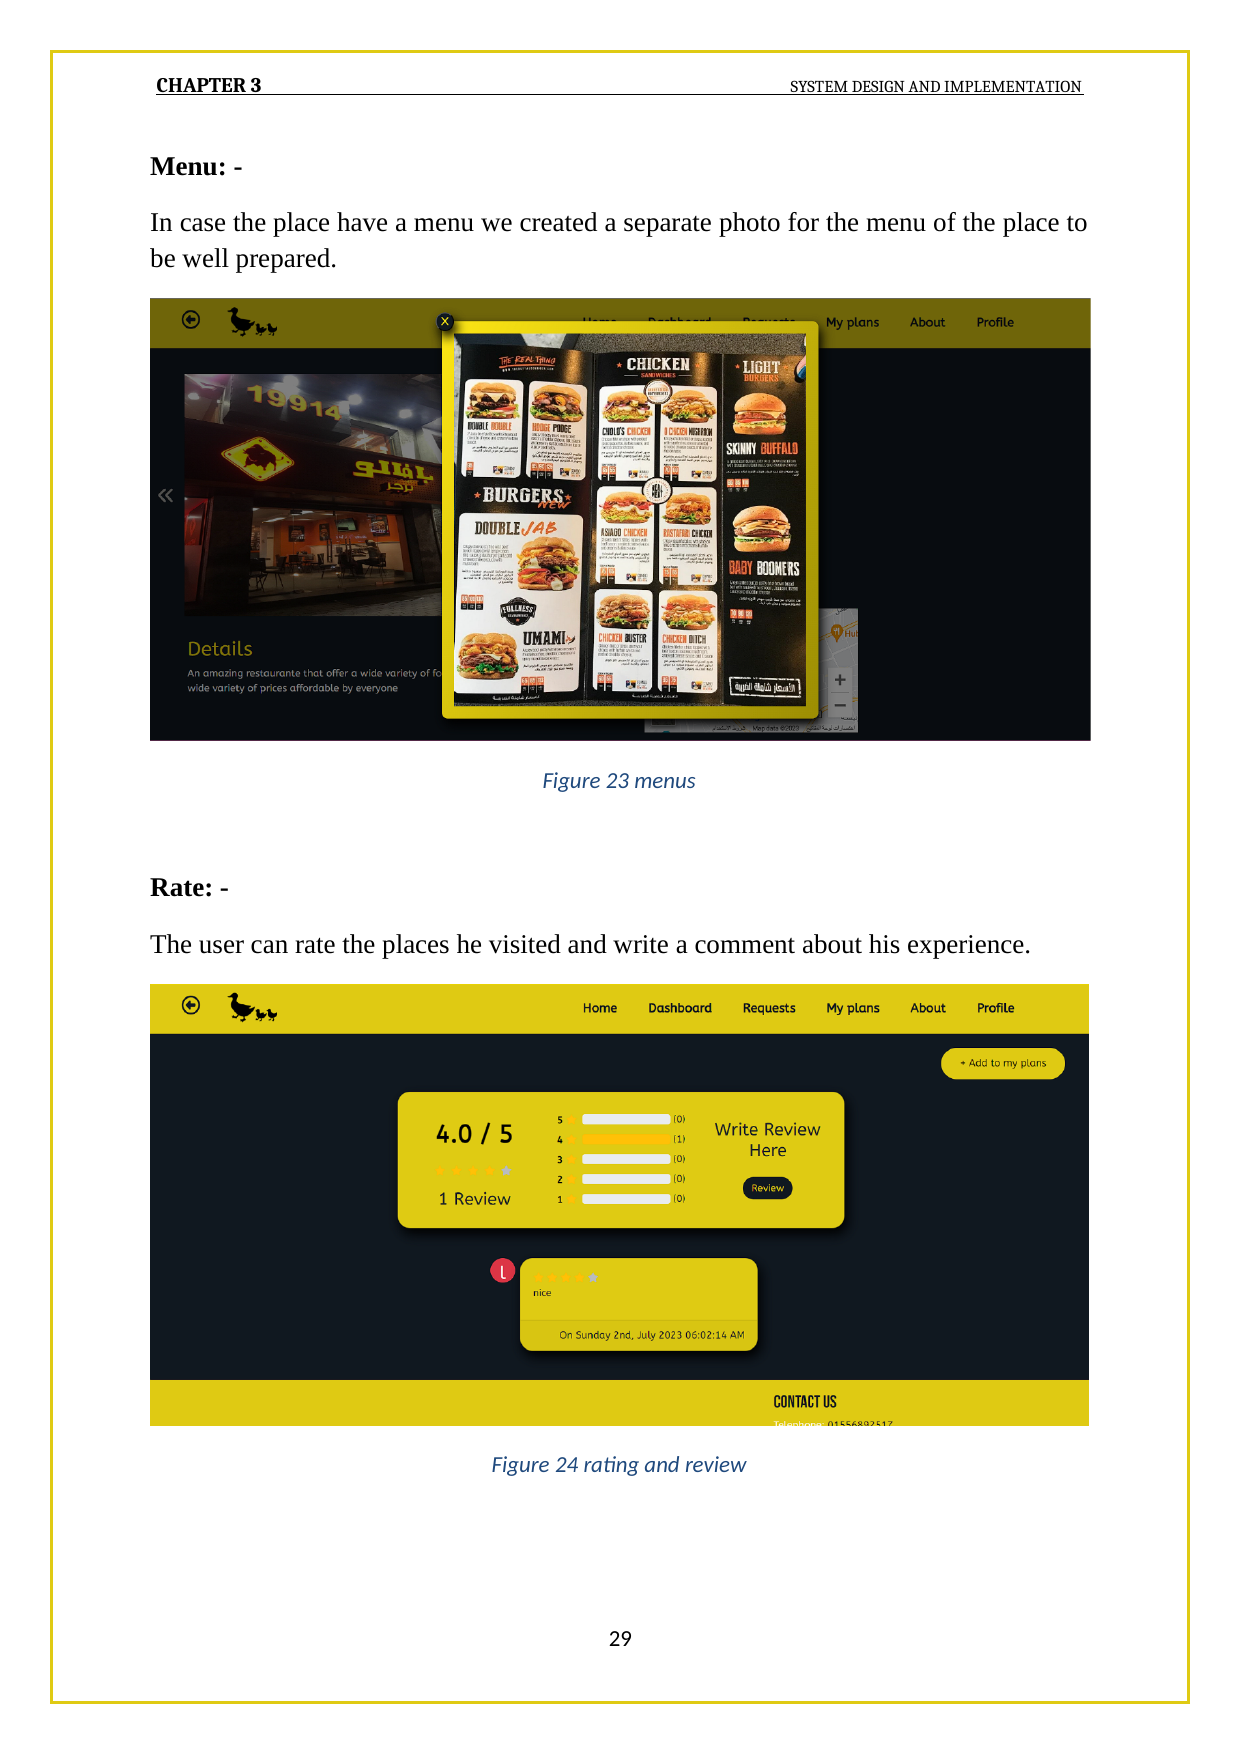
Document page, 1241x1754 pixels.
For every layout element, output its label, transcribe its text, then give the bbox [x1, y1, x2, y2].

picture [150, 298, 1091, 741]
text Menu: - [150, 150, 1090, 181]
text The user can rate the places he visited and write a comment about his experience. [150, 928, 1090, 959]
text In case the place have a menu we created a separate photo for the menu of the place to be well prepared. [150, 207, 1090, 273]
picture [150, 984, 1089, 1426]
text Rate: - [150, 871, 1090, 903]
